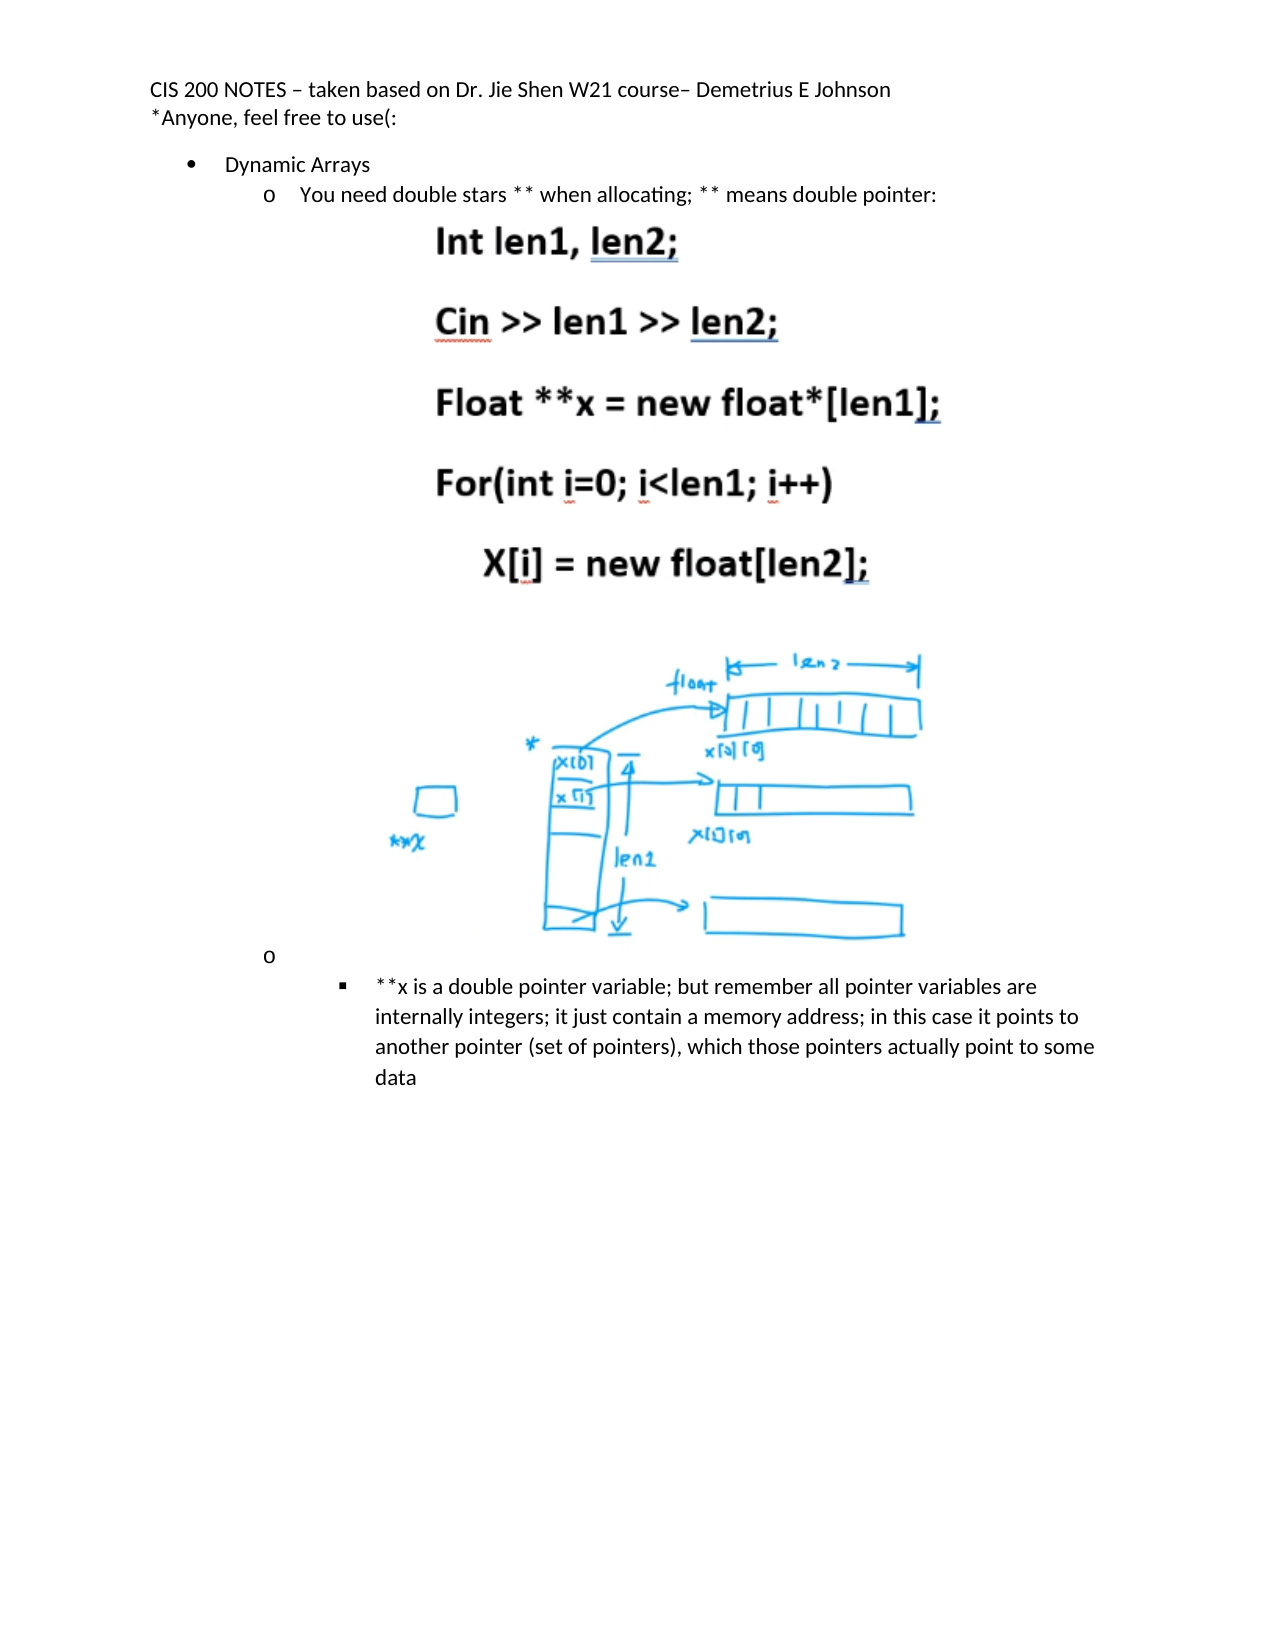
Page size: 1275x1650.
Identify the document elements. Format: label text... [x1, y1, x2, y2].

list Dynamic Arrays [187, 150, 1125, 178]
list **x is a double pointer variable; but remember all pointer variables are internally integers; it just contain a memory address; in this case it points to another pointer (set of pointers), which those pointers actually point to some data [337, 972, 1125, 1091]
picture [300, 211, 989, 964]
list You need double stars ** when allocating; ** means double pointer: [262, 180, 1125, 209]
